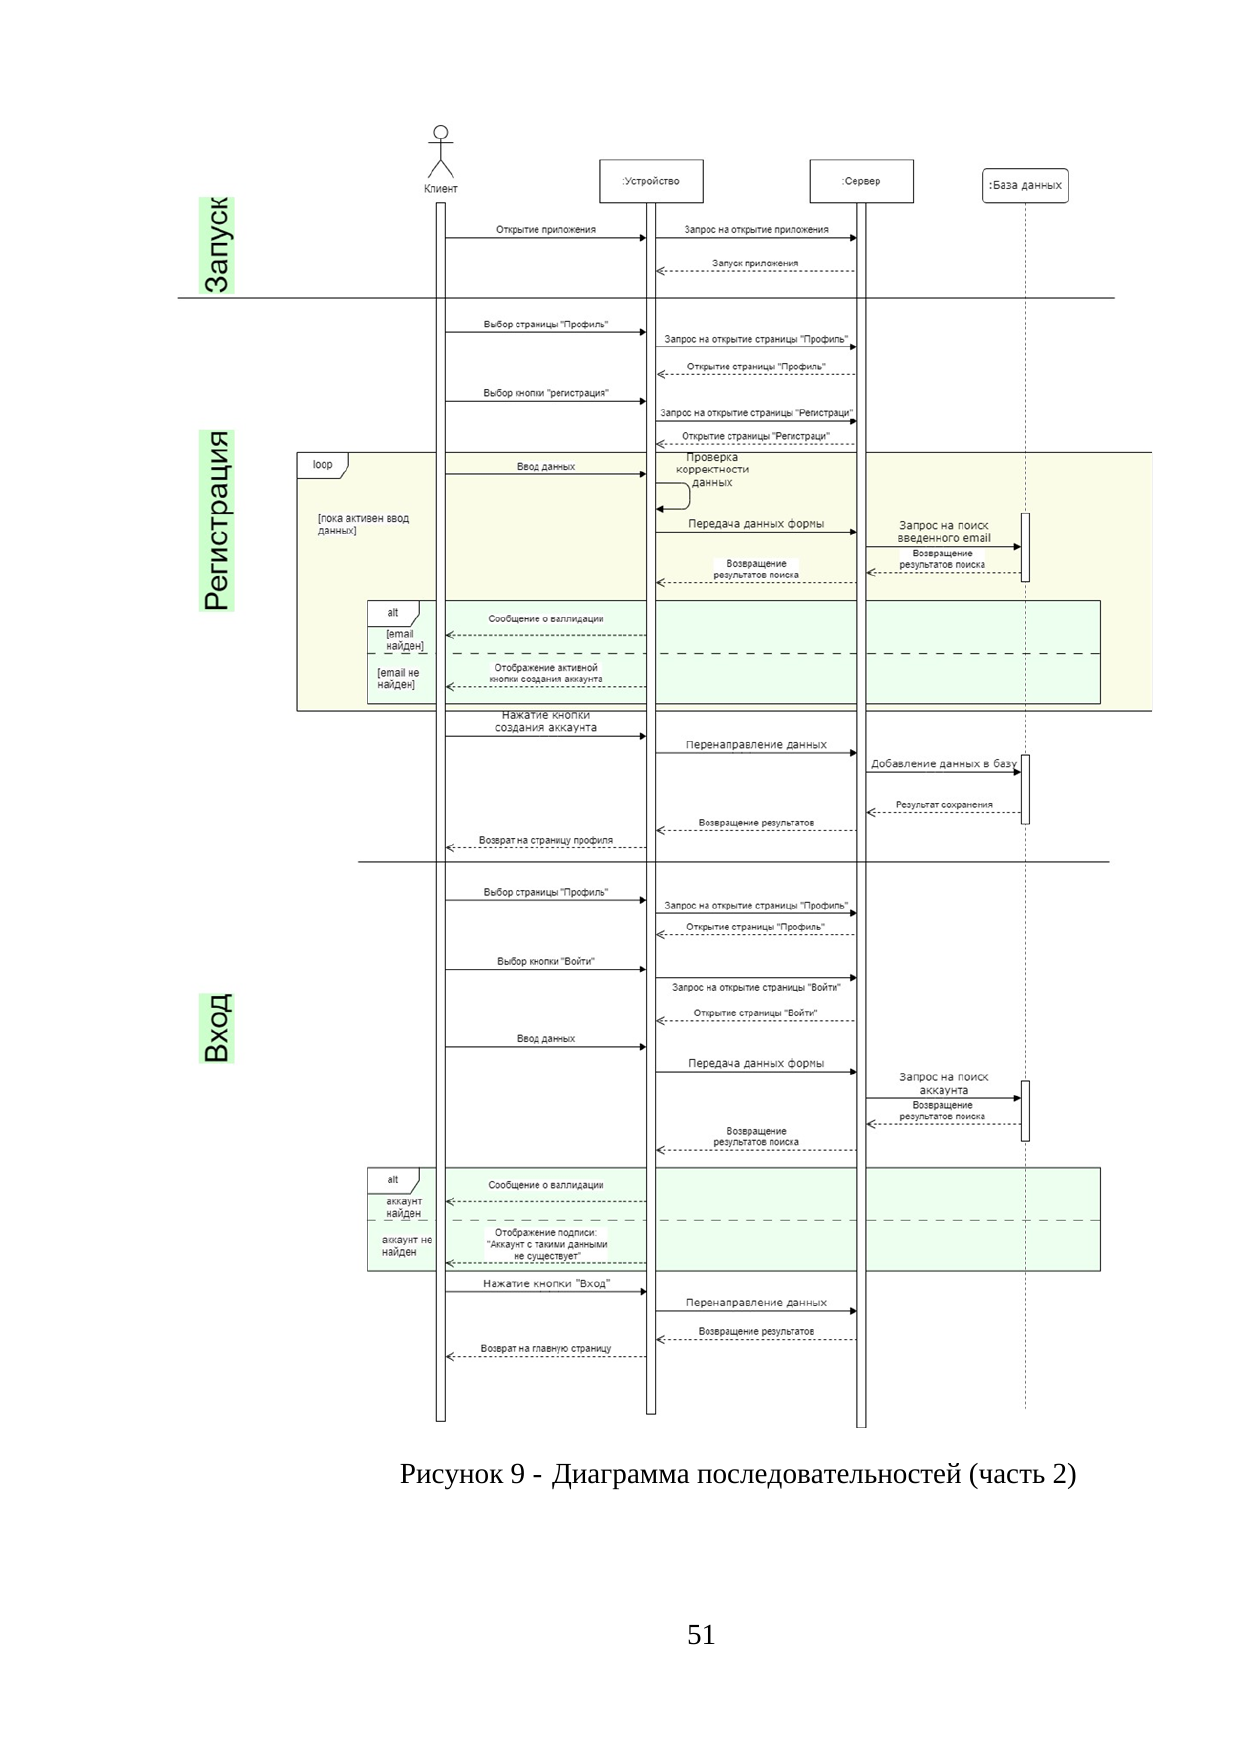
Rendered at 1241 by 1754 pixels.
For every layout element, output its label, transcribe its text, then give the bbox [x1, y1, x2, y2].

text Диаграмма последовательностей (часть 2) [325, 1457, 1152, 1490]
picture [177, 118, 1153, 1428]
